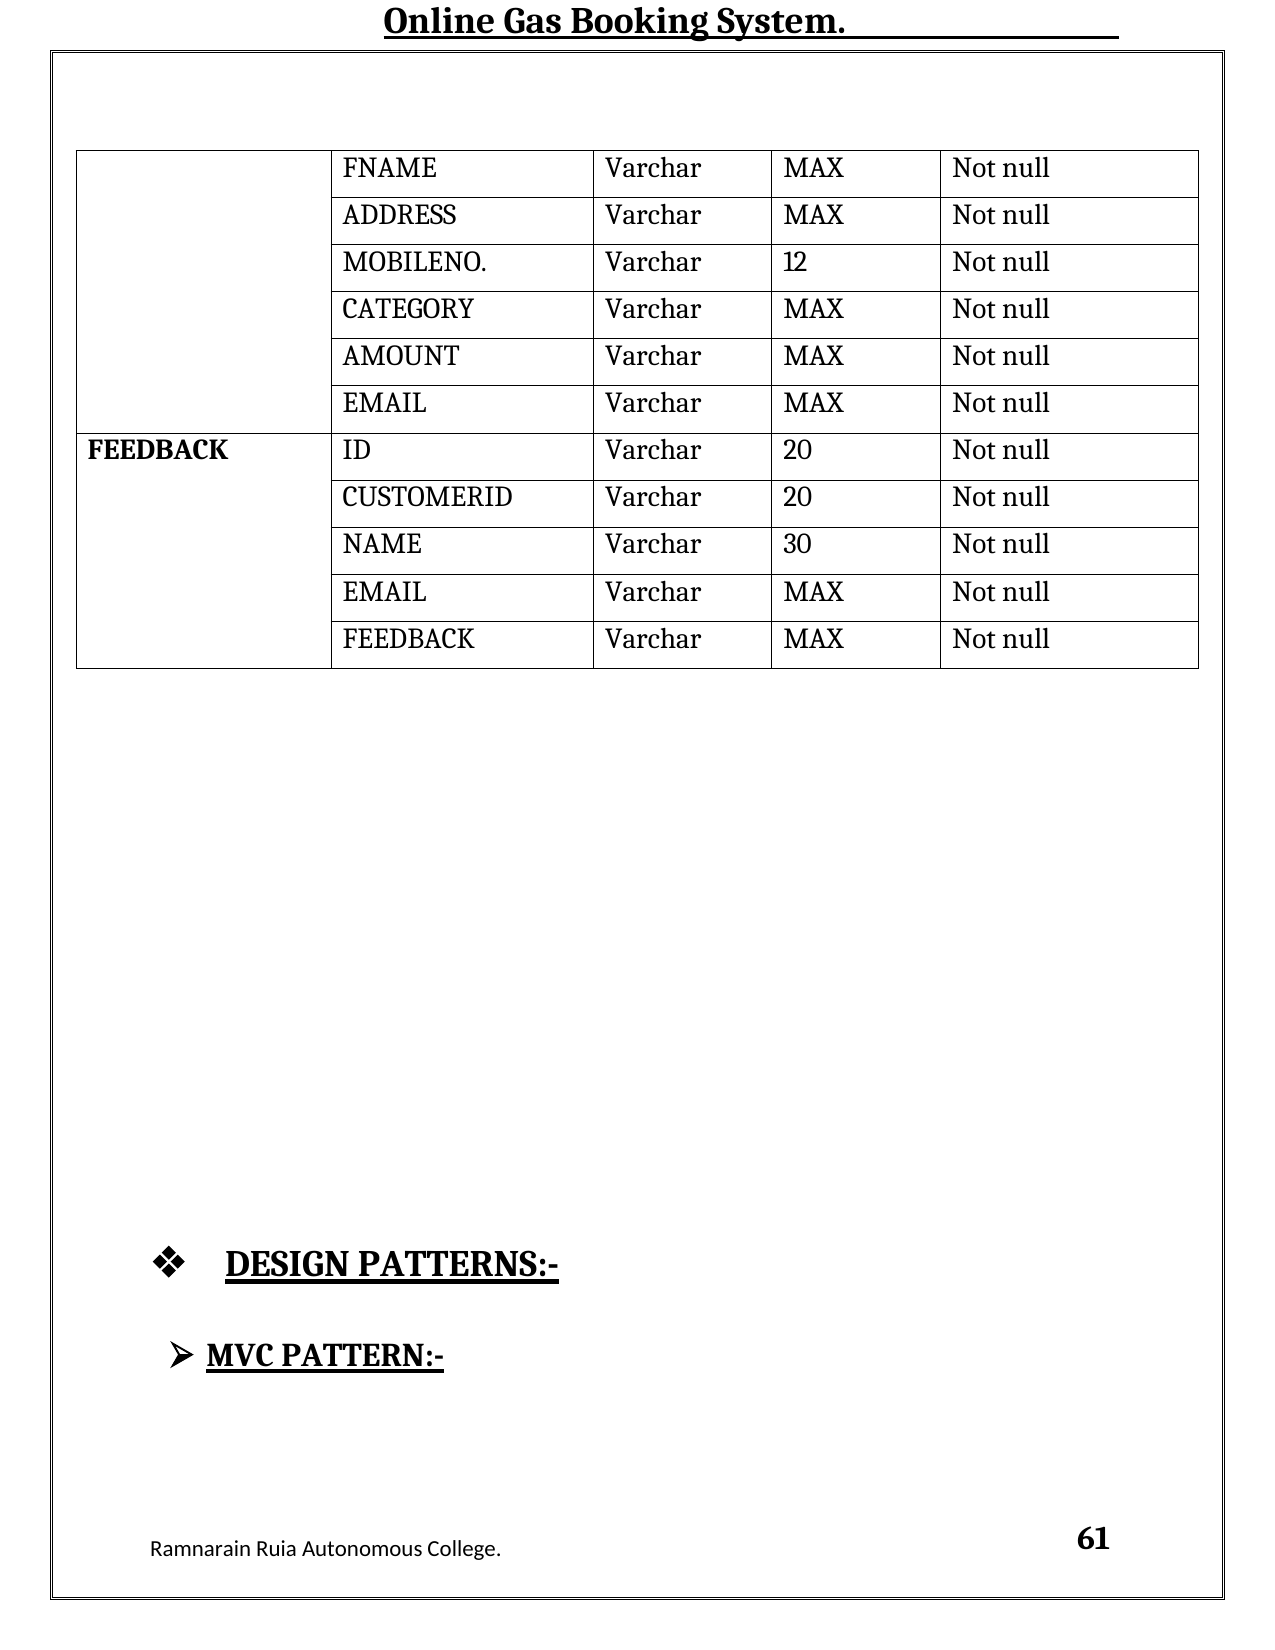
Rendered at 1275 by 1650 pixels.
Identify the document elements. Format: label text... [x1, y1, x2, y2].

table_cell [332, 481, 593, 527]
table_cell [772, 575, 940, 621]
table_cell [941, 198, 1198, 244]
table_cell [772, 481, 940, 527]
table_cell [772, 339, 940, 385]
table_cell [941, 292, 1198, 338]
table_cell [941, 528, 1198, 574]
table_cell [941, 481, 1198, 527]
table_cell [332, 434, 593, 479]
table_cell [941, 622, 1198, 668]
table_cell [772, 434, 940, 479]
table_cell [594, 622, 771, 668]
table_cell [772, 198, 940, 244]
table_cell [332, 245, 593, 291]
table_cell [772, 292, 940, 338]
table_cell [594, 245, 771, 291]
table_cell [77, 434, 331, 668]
list DESIGN PATTERNS:- [150, 1243, 1125, 1286]
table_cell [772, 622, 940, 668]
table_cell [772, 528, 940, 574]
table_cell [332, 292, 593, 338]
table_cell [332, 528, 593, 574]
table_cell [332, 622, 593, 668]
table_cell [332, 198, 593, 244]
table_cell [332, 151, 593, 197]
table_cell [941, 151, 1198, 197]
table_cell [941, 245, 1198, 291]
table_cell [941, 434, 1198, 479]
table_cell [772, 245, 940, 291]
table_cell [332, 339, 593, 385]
list MVC PATTERN:- [169, 1337, 1125, 1375]
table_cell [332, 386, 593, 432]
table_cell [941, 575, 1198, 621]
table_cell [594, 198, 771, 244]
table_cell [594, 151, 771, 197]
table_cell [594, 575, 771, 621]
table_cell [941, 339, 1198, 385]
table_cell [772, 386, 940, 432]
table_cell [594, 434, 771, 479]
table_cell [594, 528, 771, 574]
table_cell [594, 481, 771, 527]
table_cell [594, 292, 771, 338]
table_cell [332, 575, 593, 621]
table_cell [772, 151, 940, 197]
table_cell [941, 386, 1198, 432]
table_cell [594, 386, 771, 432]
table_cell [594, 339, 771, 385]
